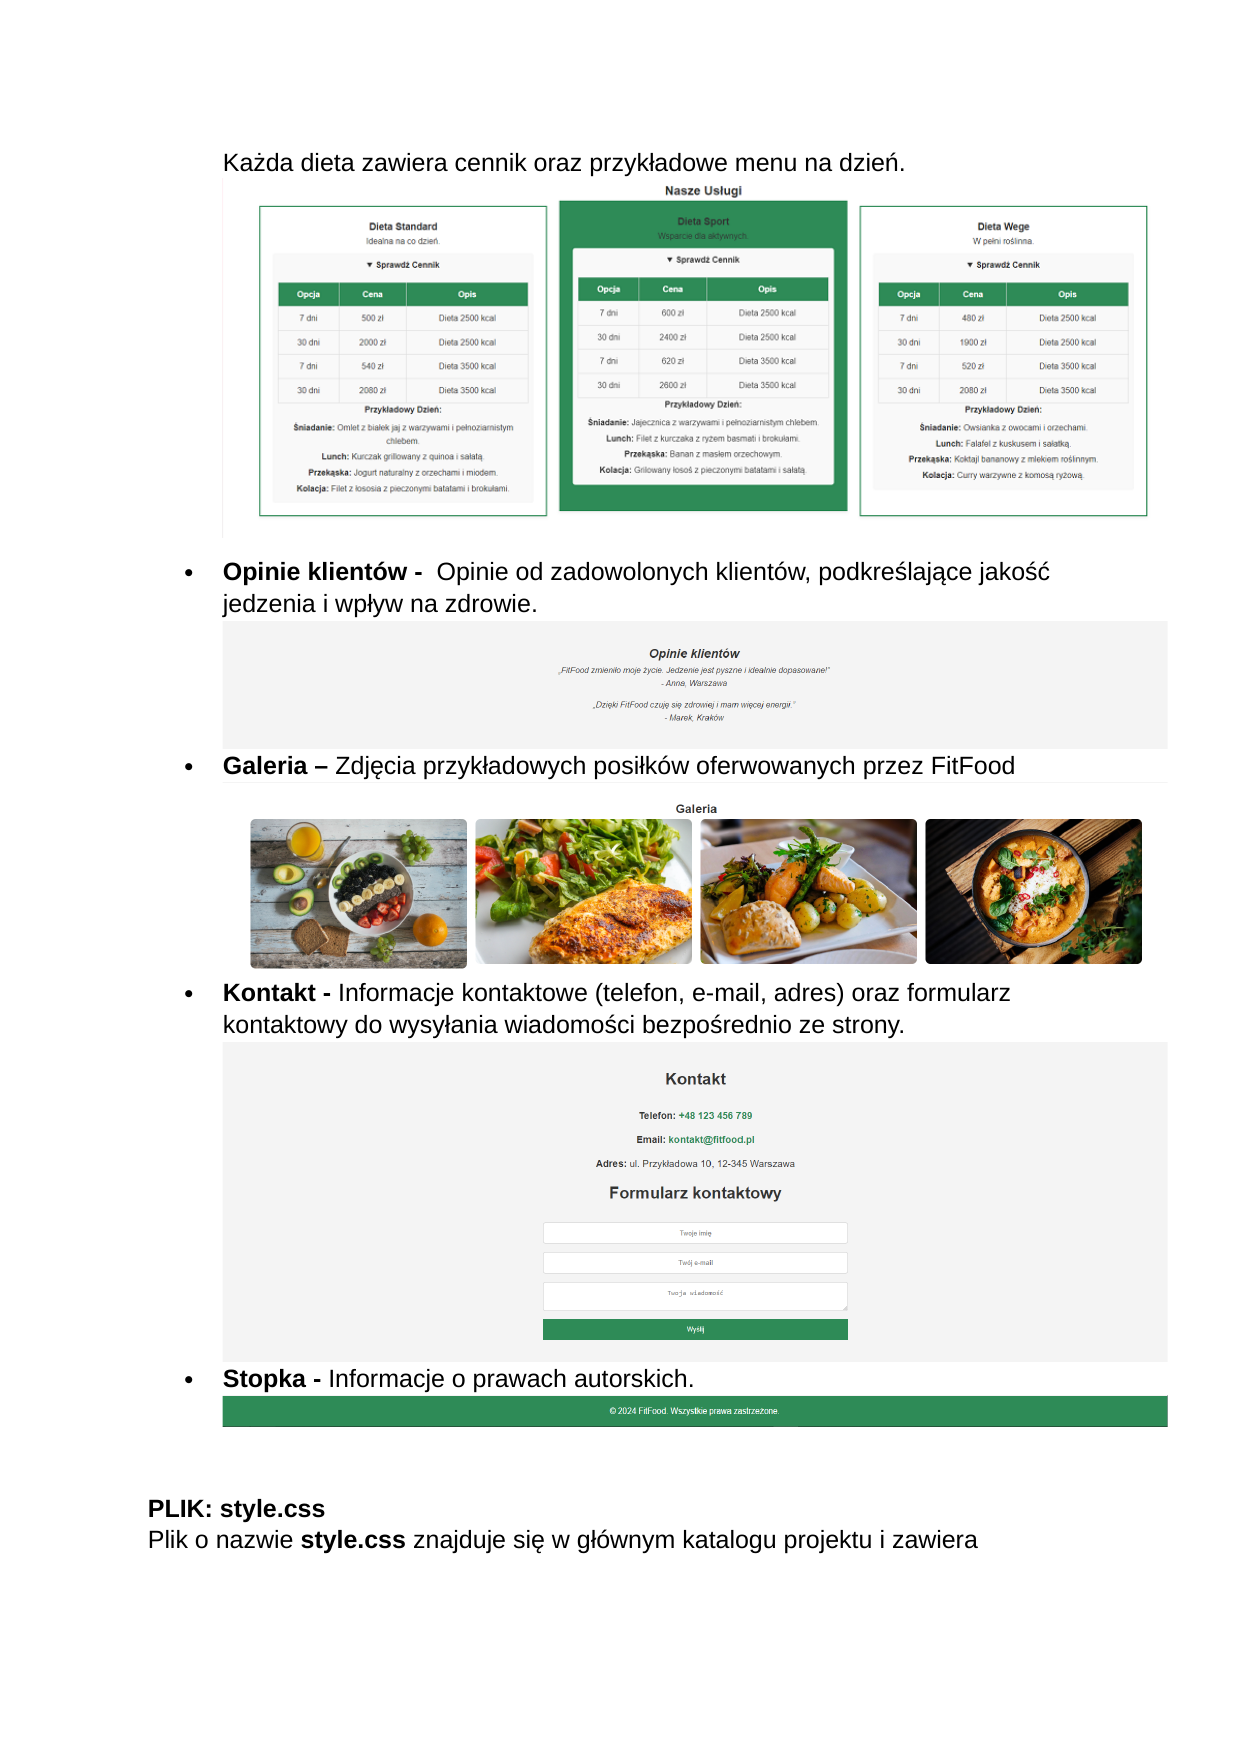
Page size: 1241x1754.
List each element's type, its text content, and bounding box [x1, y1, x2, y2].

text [148, 1494, 1093, 1554]
picture [222, 621, 1168, 749]
picture [222, 782, 1168, 976]
text Każda dieta zawiera cennik oraz przykładowe menu na dzień. [223, 148, 1093, 178]
picture [222, 178, 1168, 538]
picture [222, 1042, 1168, 1362]
picture [222, 1395, 1168, 1427]
